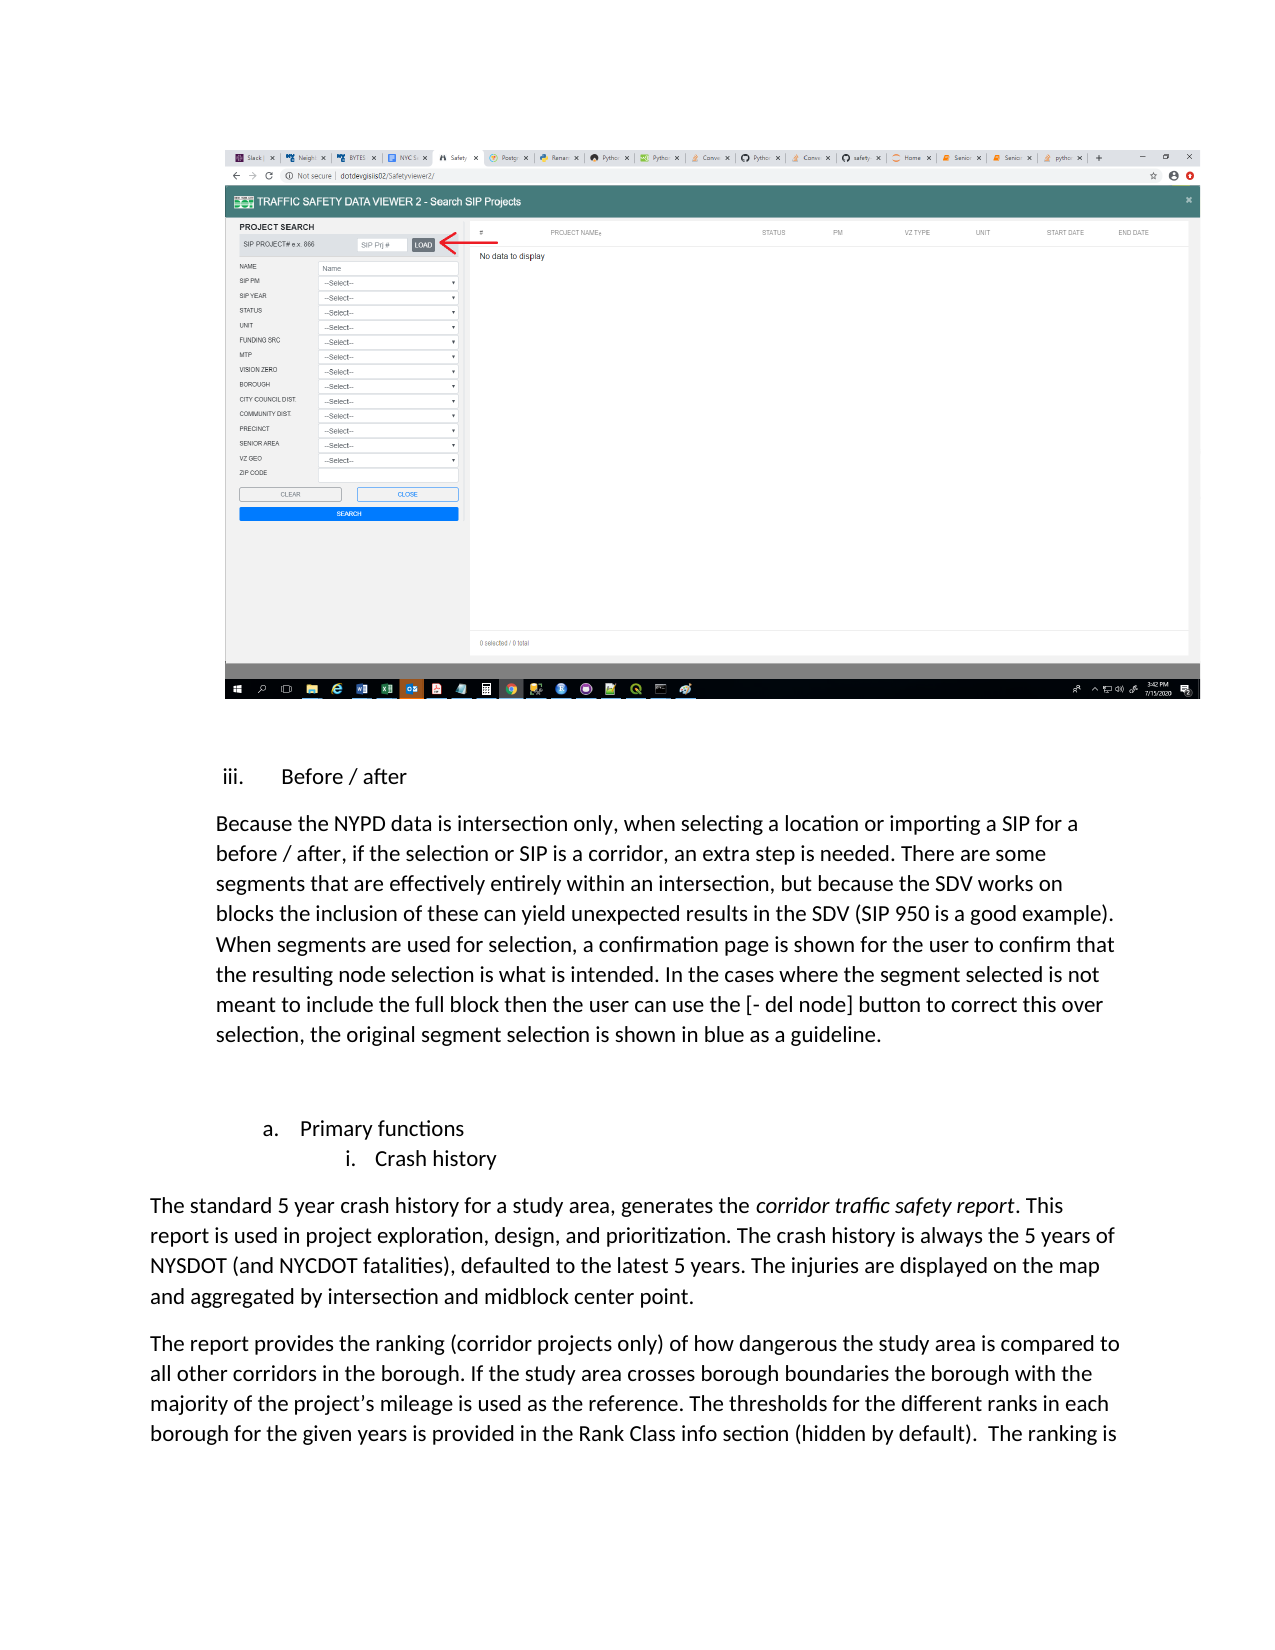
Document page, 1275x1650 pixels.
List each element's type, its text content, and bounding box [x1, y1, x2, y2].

picture [225, 150, 1200, 699]
list Primary functions [262, 1114, 1125, 1142]
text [150, 1329, 1125, 1447]
list Crash history [356, 1144, 1125, 1172]
text Because the NYPD data is intersection only, when selecting a location or importing a SIP for a before / after, if the selection or SIP is a corridor, an extra step is needed. There are some segments that are effectively entirely within an intersection, but because the SDV works on blocks the inclusion of these can yield unexpected results in the SDV (SIP 950 is a good example). When segments are used for selection, a confirmation page is shown for the user to confirm that the resulting node selection is what is intended. In the cases where the segment selected is not meant to include the full block then the user can use the [- del node] button to correct this over selection, the original segment selection is shown in blue as a guideline. [216, 809, 1125, 1048]
list Before / after [244, 762, 1125, 790]
text The standard 5 year crash history for a study area, generates the corridor traffic safety report. This report is used in project exploration, design, and prioritization. The crash history is always the 5 years of NYSDOT (and NYCDOT fatalities), defaulted to the latest 5 years. The injuries are displayed on the map and aggregated by intersection and midblock center point. [150, 1191, 1125, 1310]
